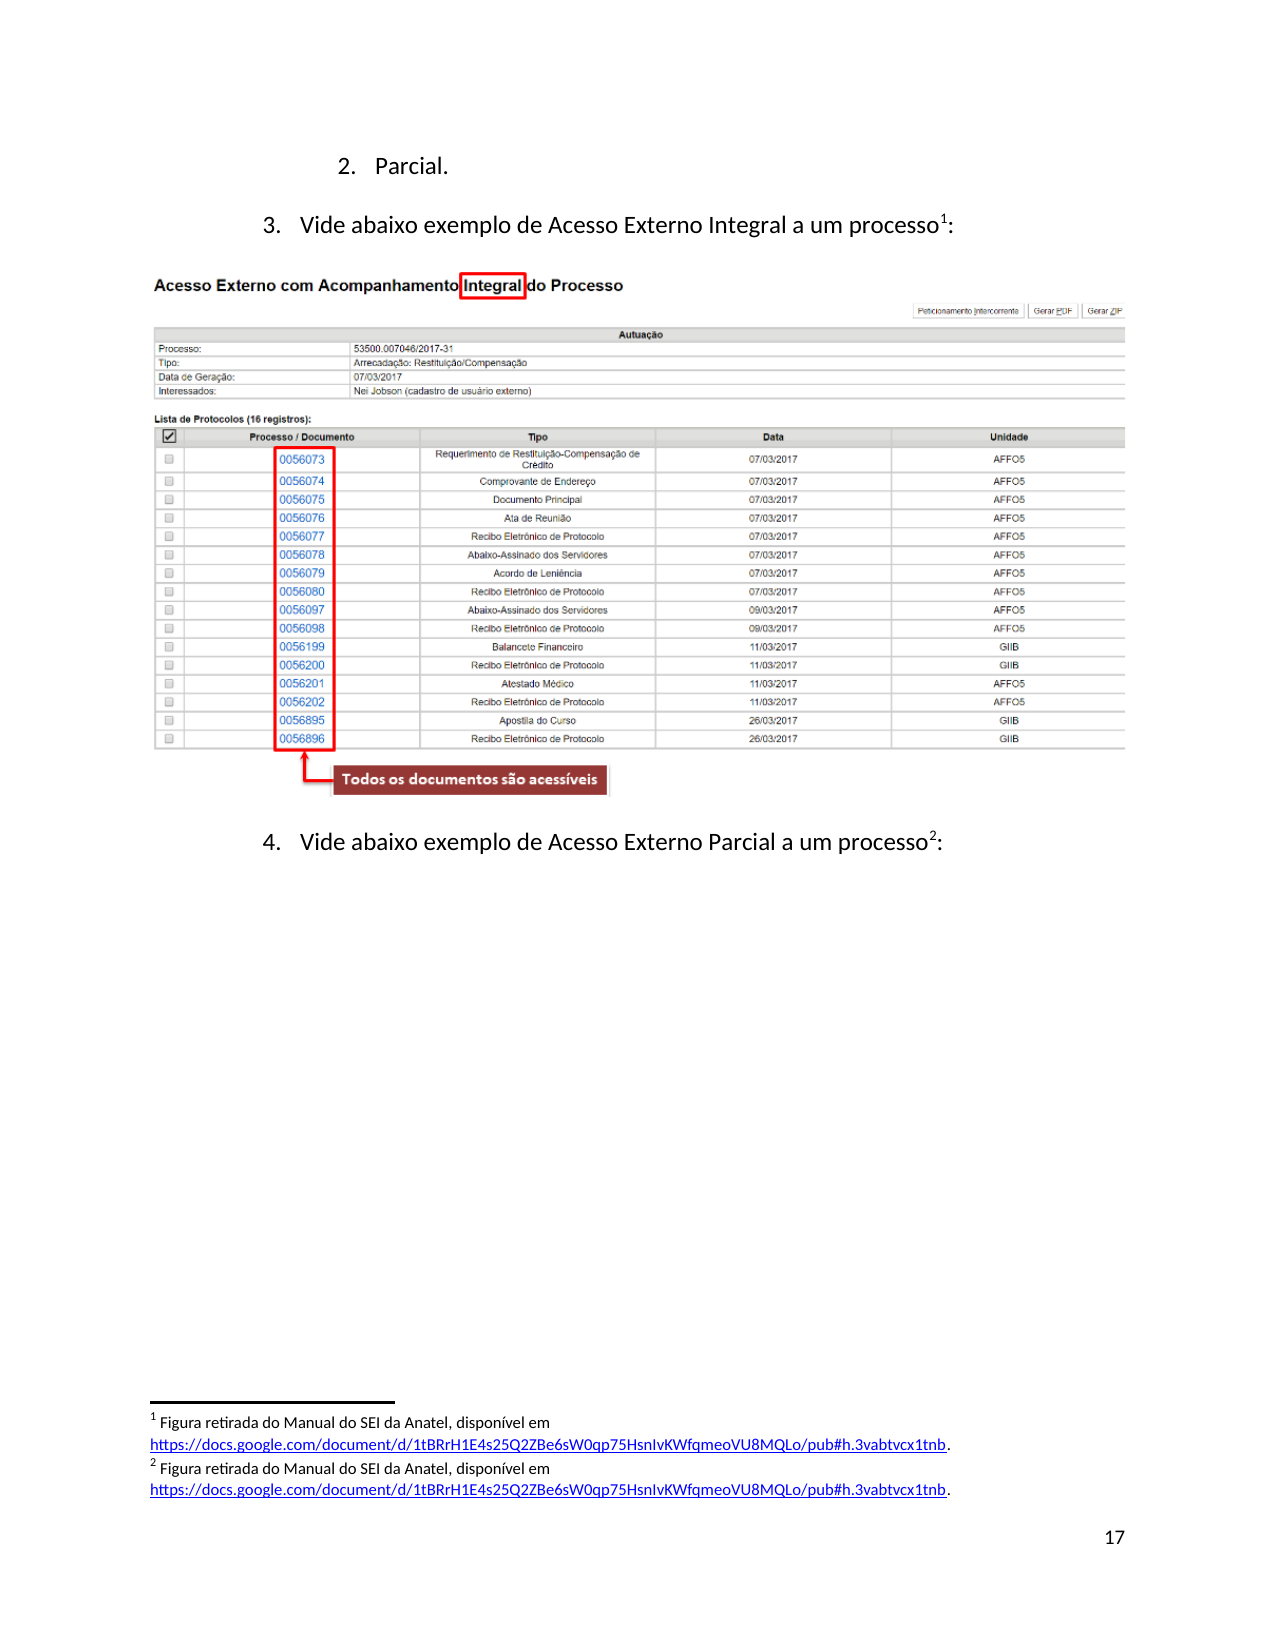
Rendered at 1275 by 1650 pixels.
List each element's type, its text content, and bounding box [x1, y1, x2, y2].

list Parcial. [337, 150, 1125, 181]
picture [150, 269, 1125, 797]
list Vide abaixo exemplo de Acesso Externo Parcial a um processo: [262, 826, 1125, 857]
list Vide abaixo exemplo de Acesso Externo Integral a um processo: [262, 210, 1125, 240]
